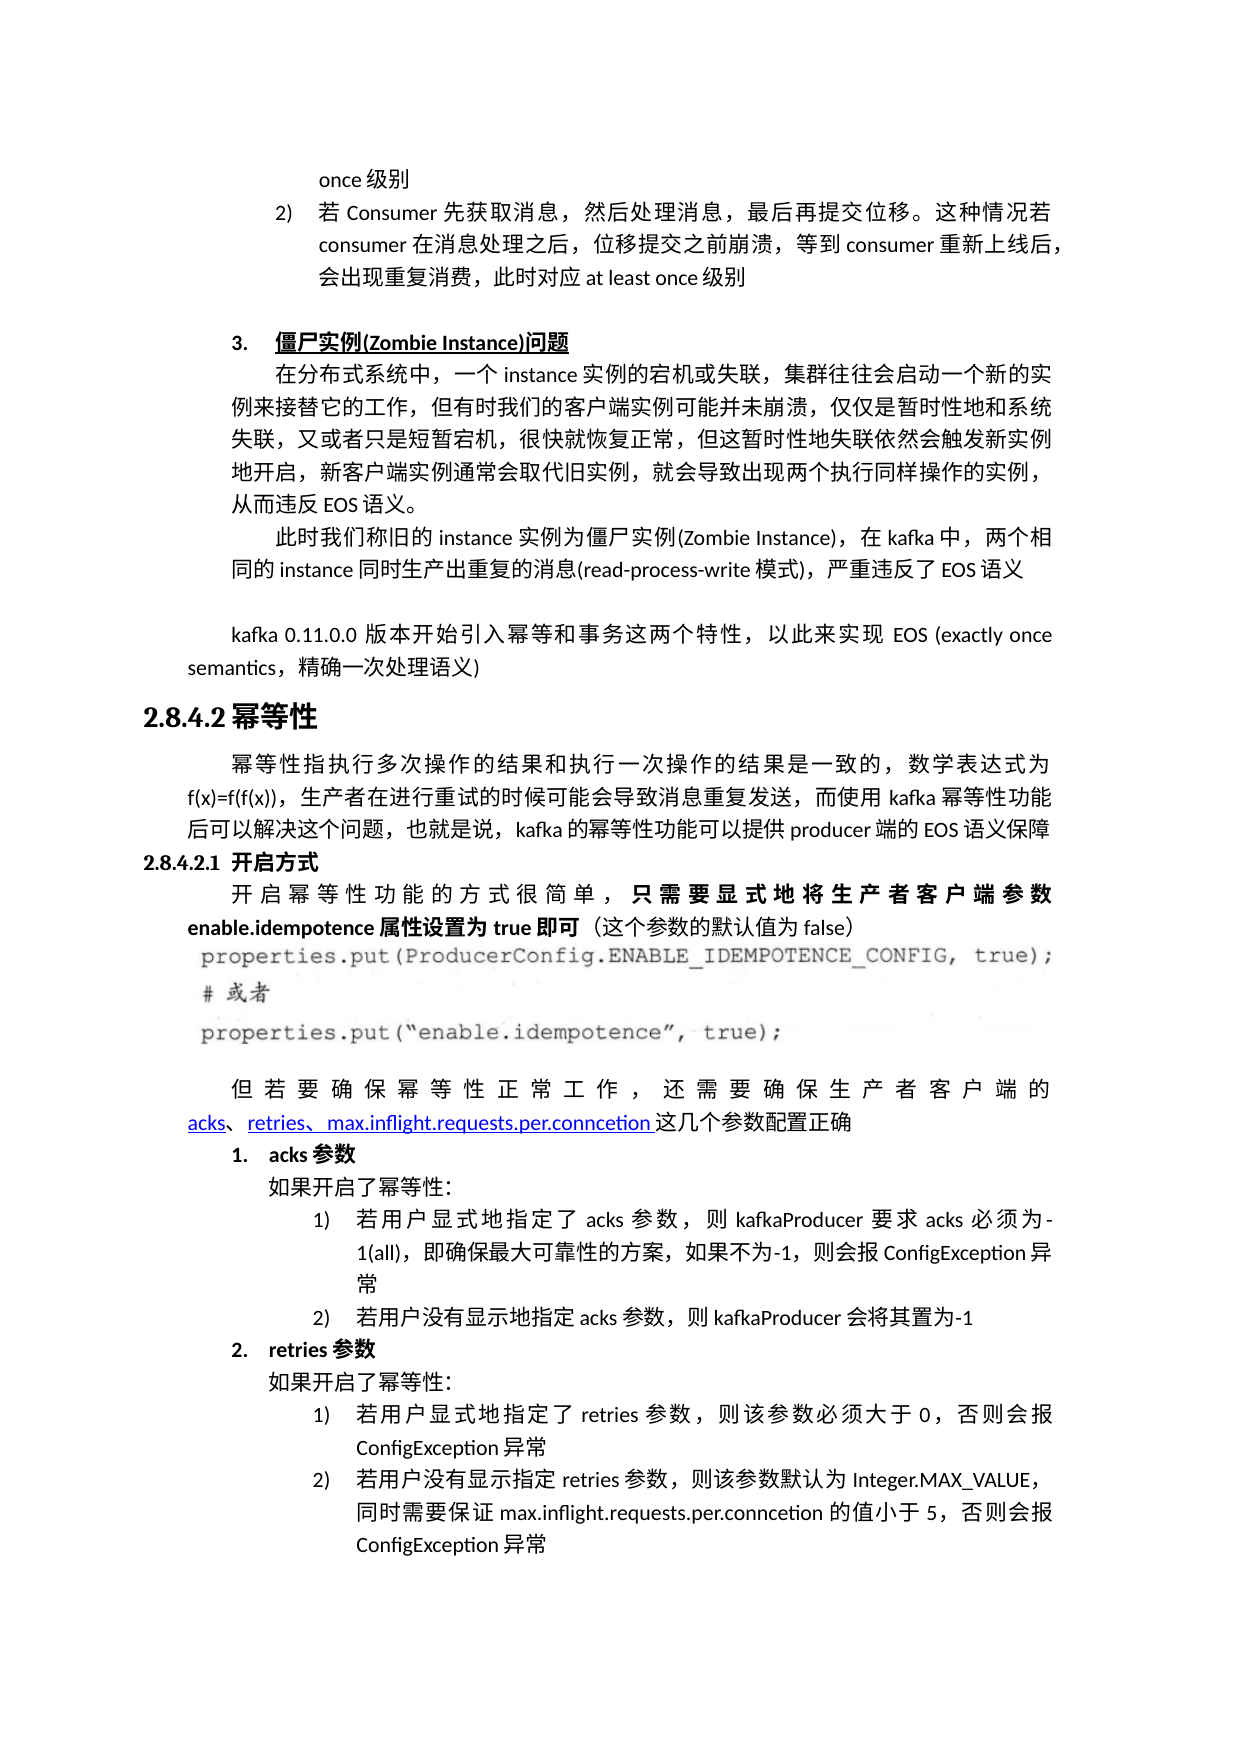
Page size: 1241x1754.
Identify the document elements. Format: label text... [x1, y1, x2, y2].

list 若用户没有显示指定retries参数，则该参数默认为Integer.MAX_VALUE，同时需要保证max.inflight.requests.per.conncetion的值小于5，否则会报ConfigException异常 [312, 1462, 1053, 1559]
list 若用户显式地指定了acks参数，则kafkaProducer要求acks必须为-1(all)，即确保最大可靠性的方案，如果不为-1，则会报ConfigException异常 [312, 1202, 1053, 1299]
text 但若要确保幂等性正常工作，还需要确保生产者客户端的acks、retries、max.inflight.requests.per.conncetion这几个参数配置正确 [187, 1072, 1053, 1137]
text kafka 0.11.0.0 版本开始引入幂等和事务这两个特性，以此来实现 EOS (exactly once semantics，精确一次处理语义) [187, 617, 1053, 682]
list 若用户没有显示地指定acks参数，则kafkaProducer会将其置为-1 [312, 1299, 1053, 1332]
text 幂等性指执行多次操作的结果和执行一次操作的结果是一致的，数学表达式为f(x)=f(f(x))，生产者在进行重试的时候可能会导致消息重复发送，而使用kafka幂等性功能后可以解决这个问题，也就是说，kafka的幂等性功能可以提供producer端的EOS语义保障 [187, 747, 1053, 844]
list acks参数 [231, 1137, 1053, 1169]
list retries参数 [231, 1332, 1053, 1364]
text 如果开启了幂等性： [269, 1364, 1053, 1397]
text 开启方式 [143, 844, 1053, 877]
text 如果开启了幂等性： [231, 1169, 1053, 1202]
text 开启幂等性功能的方式很简单，只需要显式地将生产者客户端参数 enable.idempotence属性设置为 true 即可（这个参数的默认值为 false） [187, 877, 1053, 942]
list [275, 162, 1053, 194]
list 僵尸实例(Zombie Instance)问题 [231, 324, 1053, 357]
list 若用户显式地指定了retries参数，则该参数必须大于0，否则会报ConfigException异常 [312, 1397, 1053, 1462]
text 此时我们称旧的instance实例为僵尸实例(Zombie Instance)，在kafka中，两个相同的instance同时生产出重复的消息(read-process-write模式)，严重违反了EOS语义 [231, 519, 1053, 584]
list 若Consumer先获取消息，然后处理消息，最后再提交位移。这种情况若consumer在消息处理之后，位移提交之前崩溃，等到consumer重新上线后，会出现重复消费，此时对应at least once级别 [275, 194, 1053, 292]
text 幂等性 [143, 682, 1053, 747]
picture [187, 942, 1053, 1045]
text 在分布式系统中，一个instance实例的宕机或失联，集群往往会启动一个新的实例来接替它的工作，但有时我们的客户端实例可能并未崩溃，仅仅是暂时性地和系统失联，又或者只是短暂宕机，很快就恢复正常，但这暂时性地失联依然会触发新实例地开启，新客户端实例通常会取代旧实例，就会导致出现两个执行同样操作的实例，从而违反EOS语义。 [231, 357, 1053, 519]
